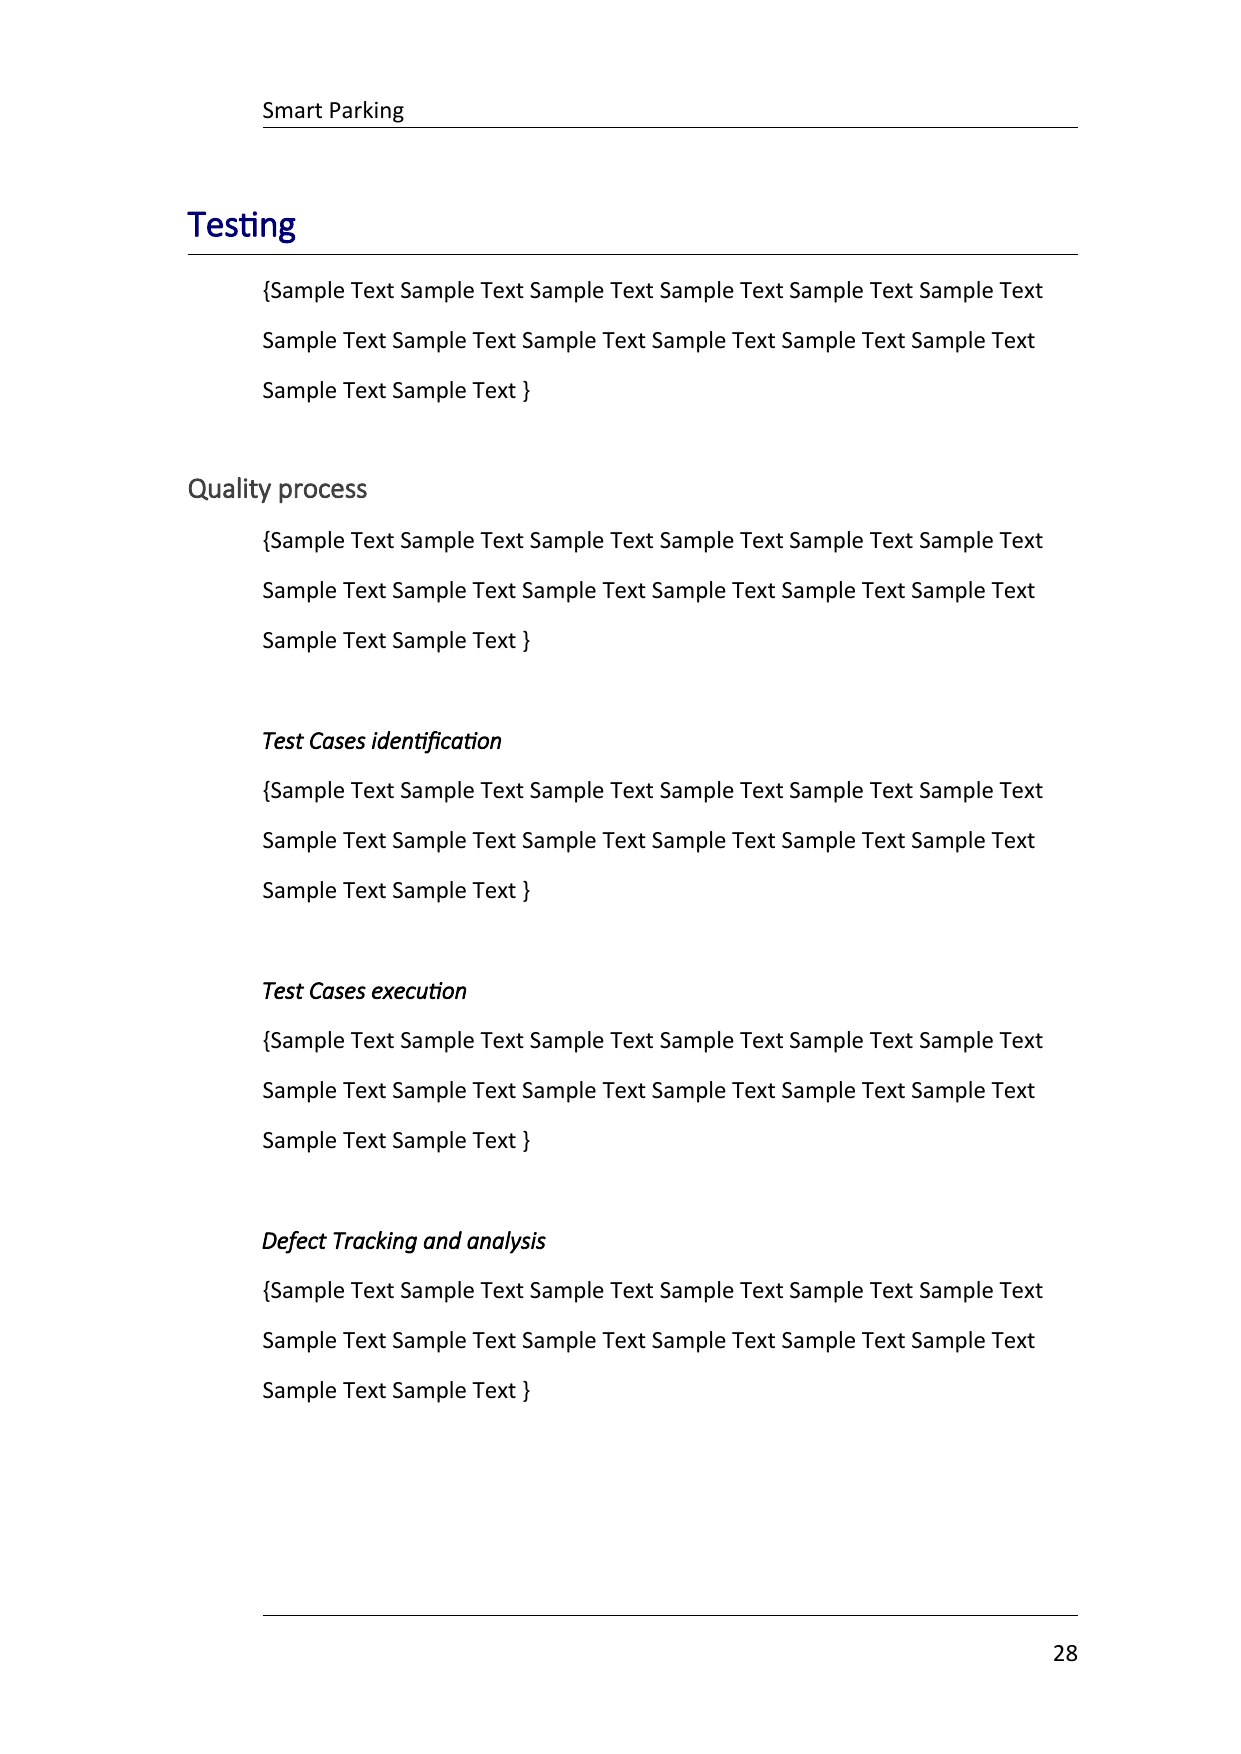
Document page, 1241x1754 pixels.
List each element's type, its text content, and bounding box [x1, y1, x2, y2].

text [262, 1255, 1078, 1405]
subtitle Test Cases execution [261, 955, 1078, 1005]
subtitle Defect Tracking and analysis [261, 1205, 1078, 1255]
subtitle Testing [187, 195, 1078, 255]
subtitle Test Cases identification [261, 705, 1078, 755]
subtitle Quality process [187, 455, 1078, 505]
